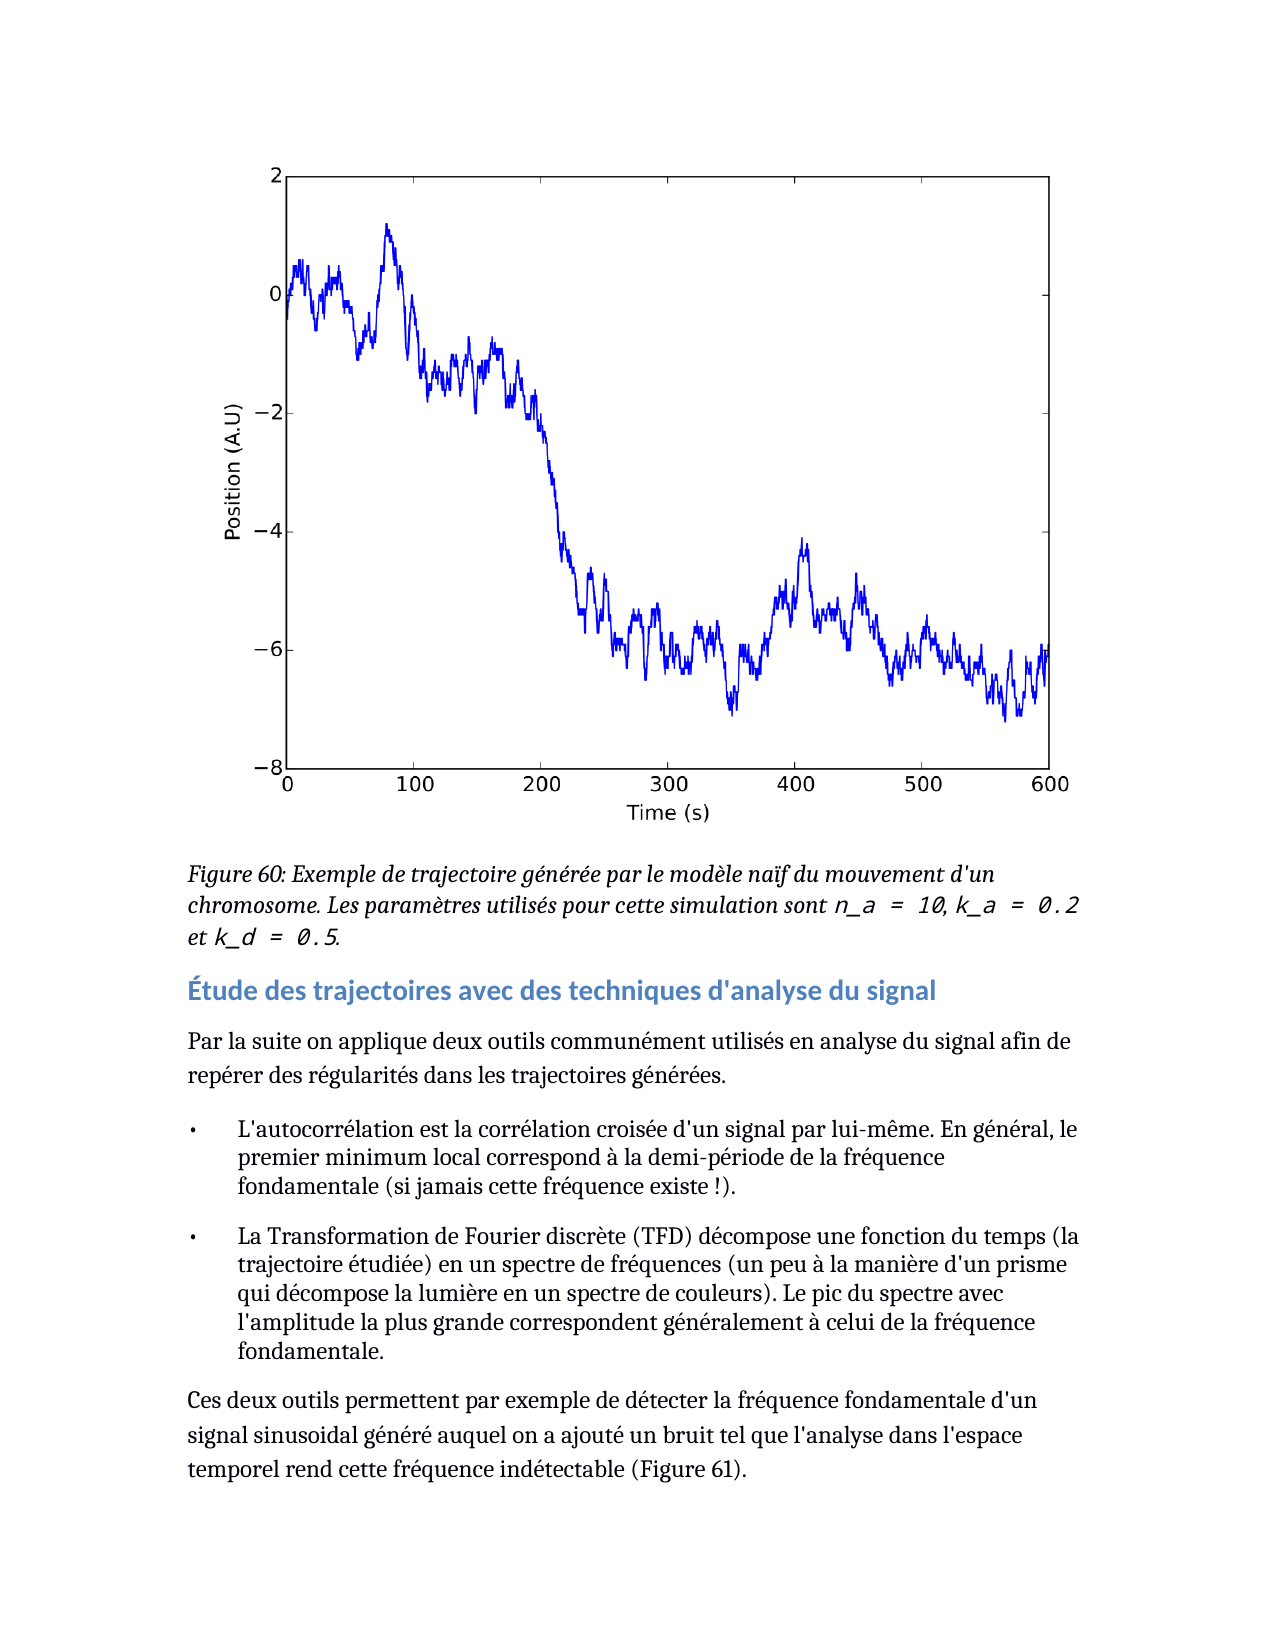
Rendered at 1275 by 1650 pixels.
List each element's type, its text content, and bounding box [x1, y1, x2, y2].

text Par la suite on applique deux outils communément utilisés en analyse du signal afin de repérer des régularités dans les trajectoires générées. [187, 1027, 1087, 1090]
list La Transformation de Fourier discrète (TFD) décompose une fonction du temps (la trajectoire étudiée) en un spectre de fréquences (un peu à la manière d'un prisme qui décompose la lumière en un spectre de couleurs). Le pic du spectre avec l'amplitude la plus grande correspondent généralement à celui de la fréquence fondamentale. [187, 1222, 1087, 1365]
picture [206, 150, 1086, 840]
text Ces deux outils permettent par exemple de détecter la fréquence fondamentale d'un signal sinusoidal généré auquel on a ajouté un bruit tel que l'analyse dans l'espace temporel rend cette fréquence indétectable (Figure 61). [187, 1386, 1087, 1484]
list L'autocorrélation est la corrélation croisée d'un signal par lui-même. En général, le premier minimum local correspond à la demi-période de la fréquence fondamentale (si jamais cette fréquence existe !). [187, 1114, 1087, 1201]
subtitle Étude des trajectoires avec des techniques d'analyse du signal [187, 972, 1087, 1008]
text Figure 60: Exemple de trajectoire générée par le modèle naïf du mouvement d'un chromosome. Les paramètres utilisés pour cette simulation sont n_a = 10, k_a = 0.2 et k_d = 0.5. [187, 860, 1087, 952]
